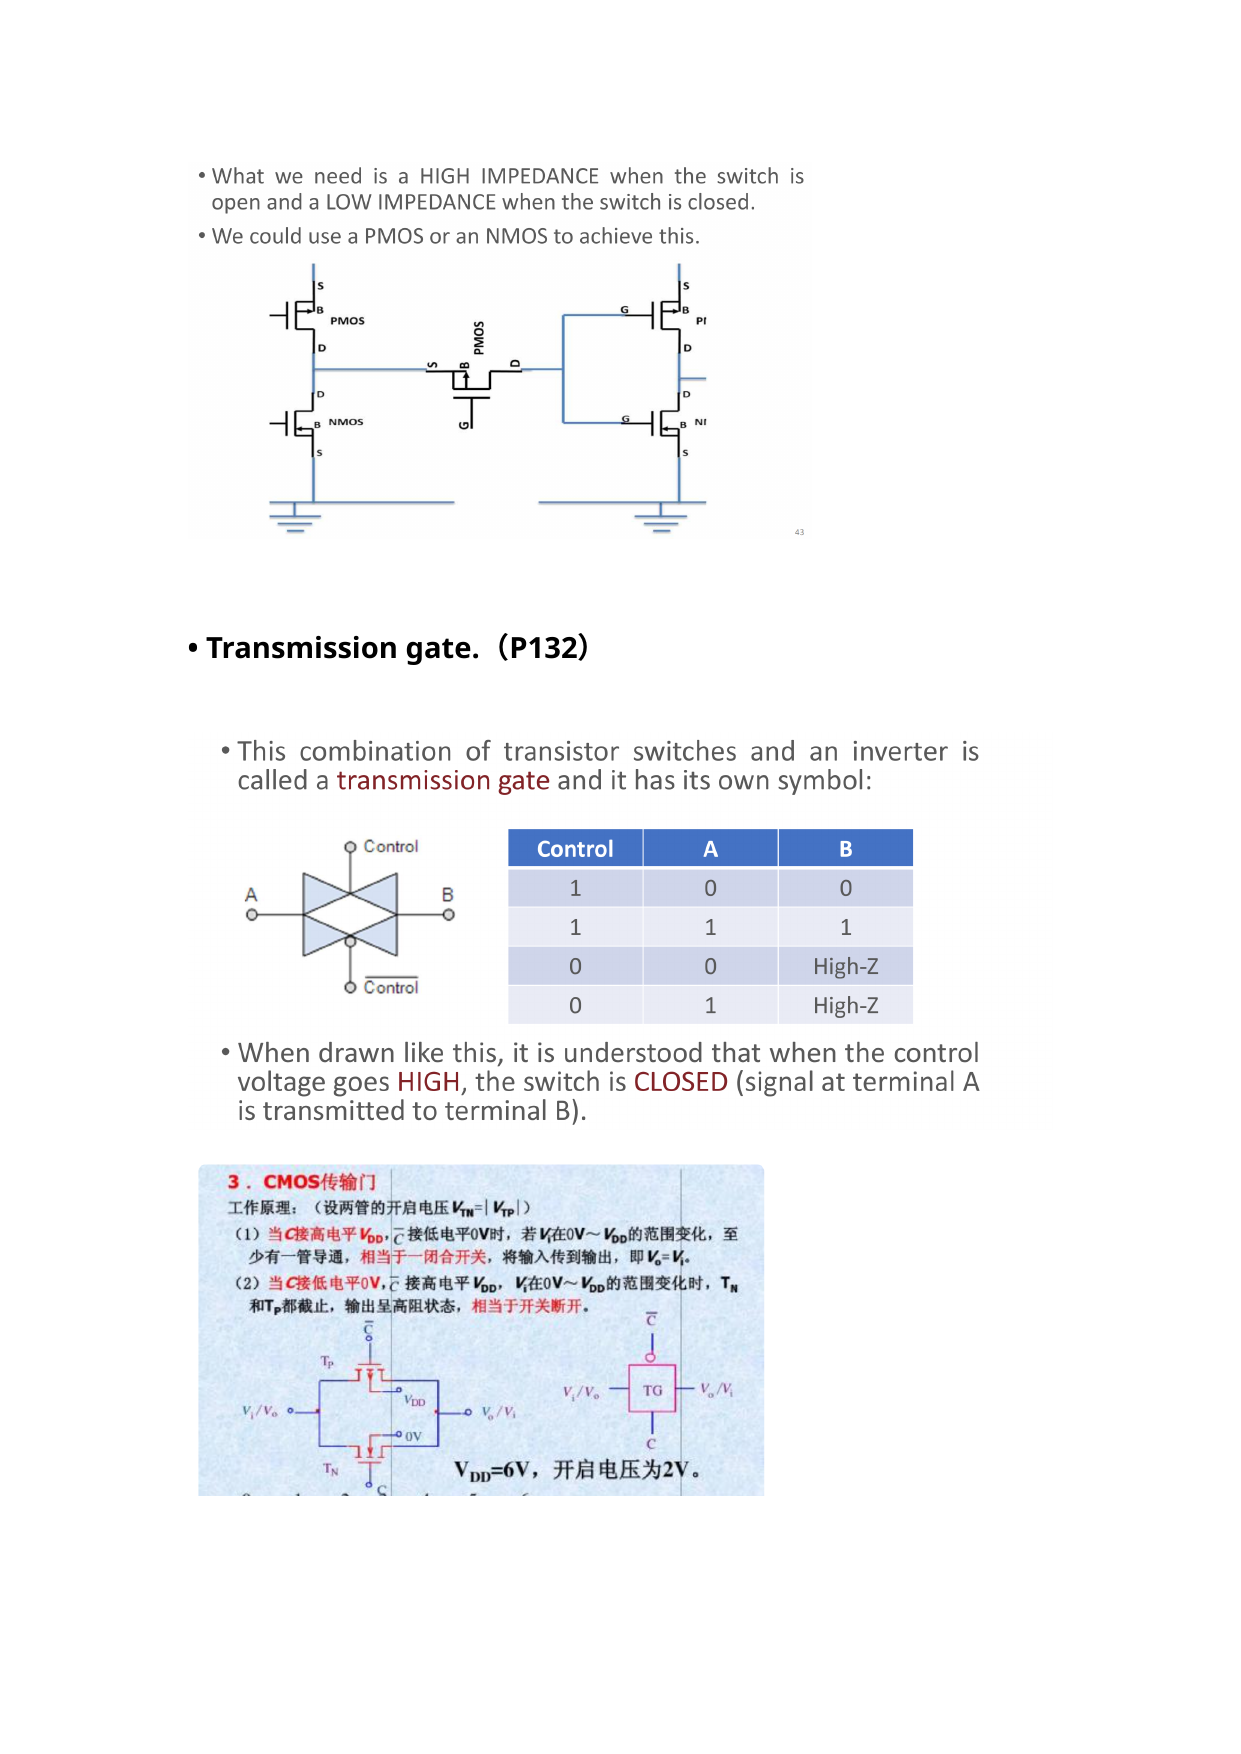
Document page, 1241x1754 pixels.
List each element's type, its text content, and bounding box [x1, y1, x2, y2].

picture [187, 162, 812, 539]
picture [187, 732, 1053, 1130]
picture [187, 1155, 811, 1496]
subtitle • Transmission gate.（P132） [187, 614, 1053, 679]
